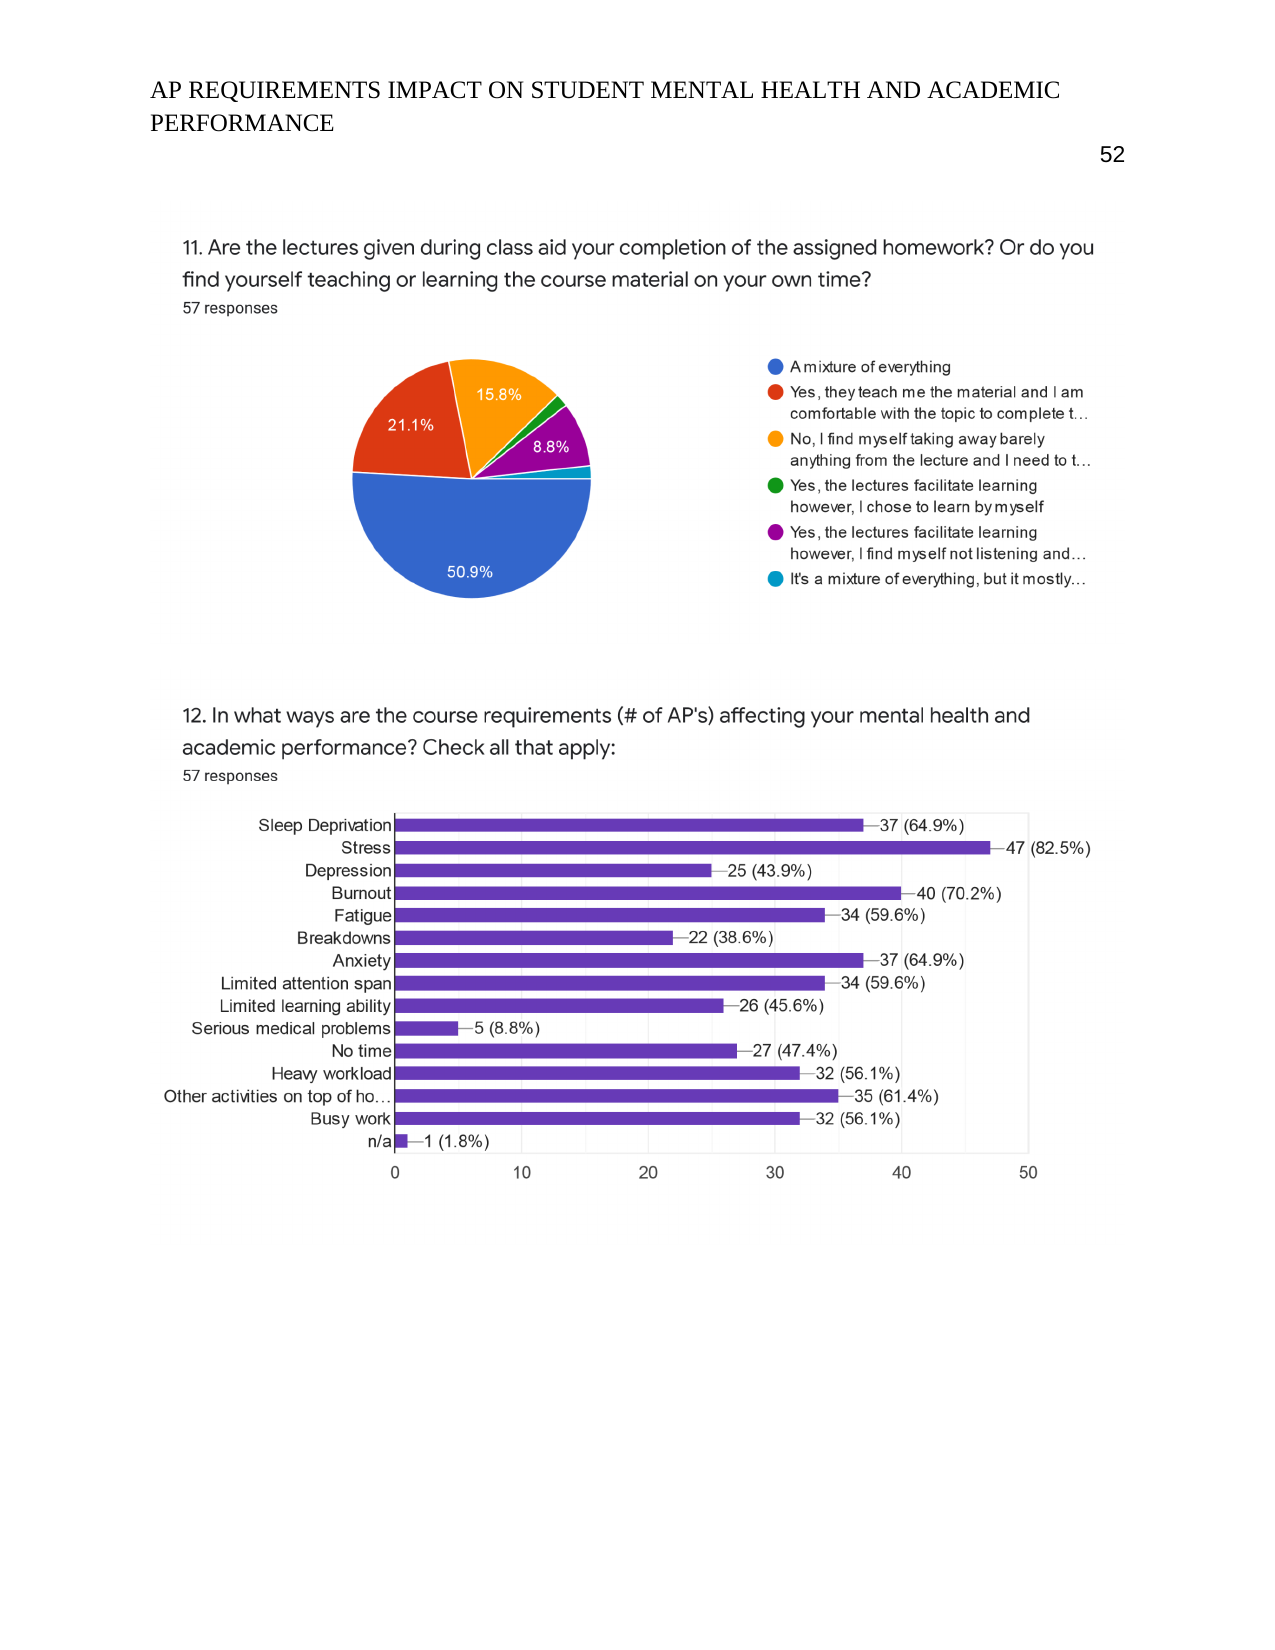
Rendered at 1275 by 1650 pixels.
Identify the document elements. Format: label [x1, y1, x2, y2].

picture [150, 669, 1125, 1245]
picture [150, 201, 1125, 644]
